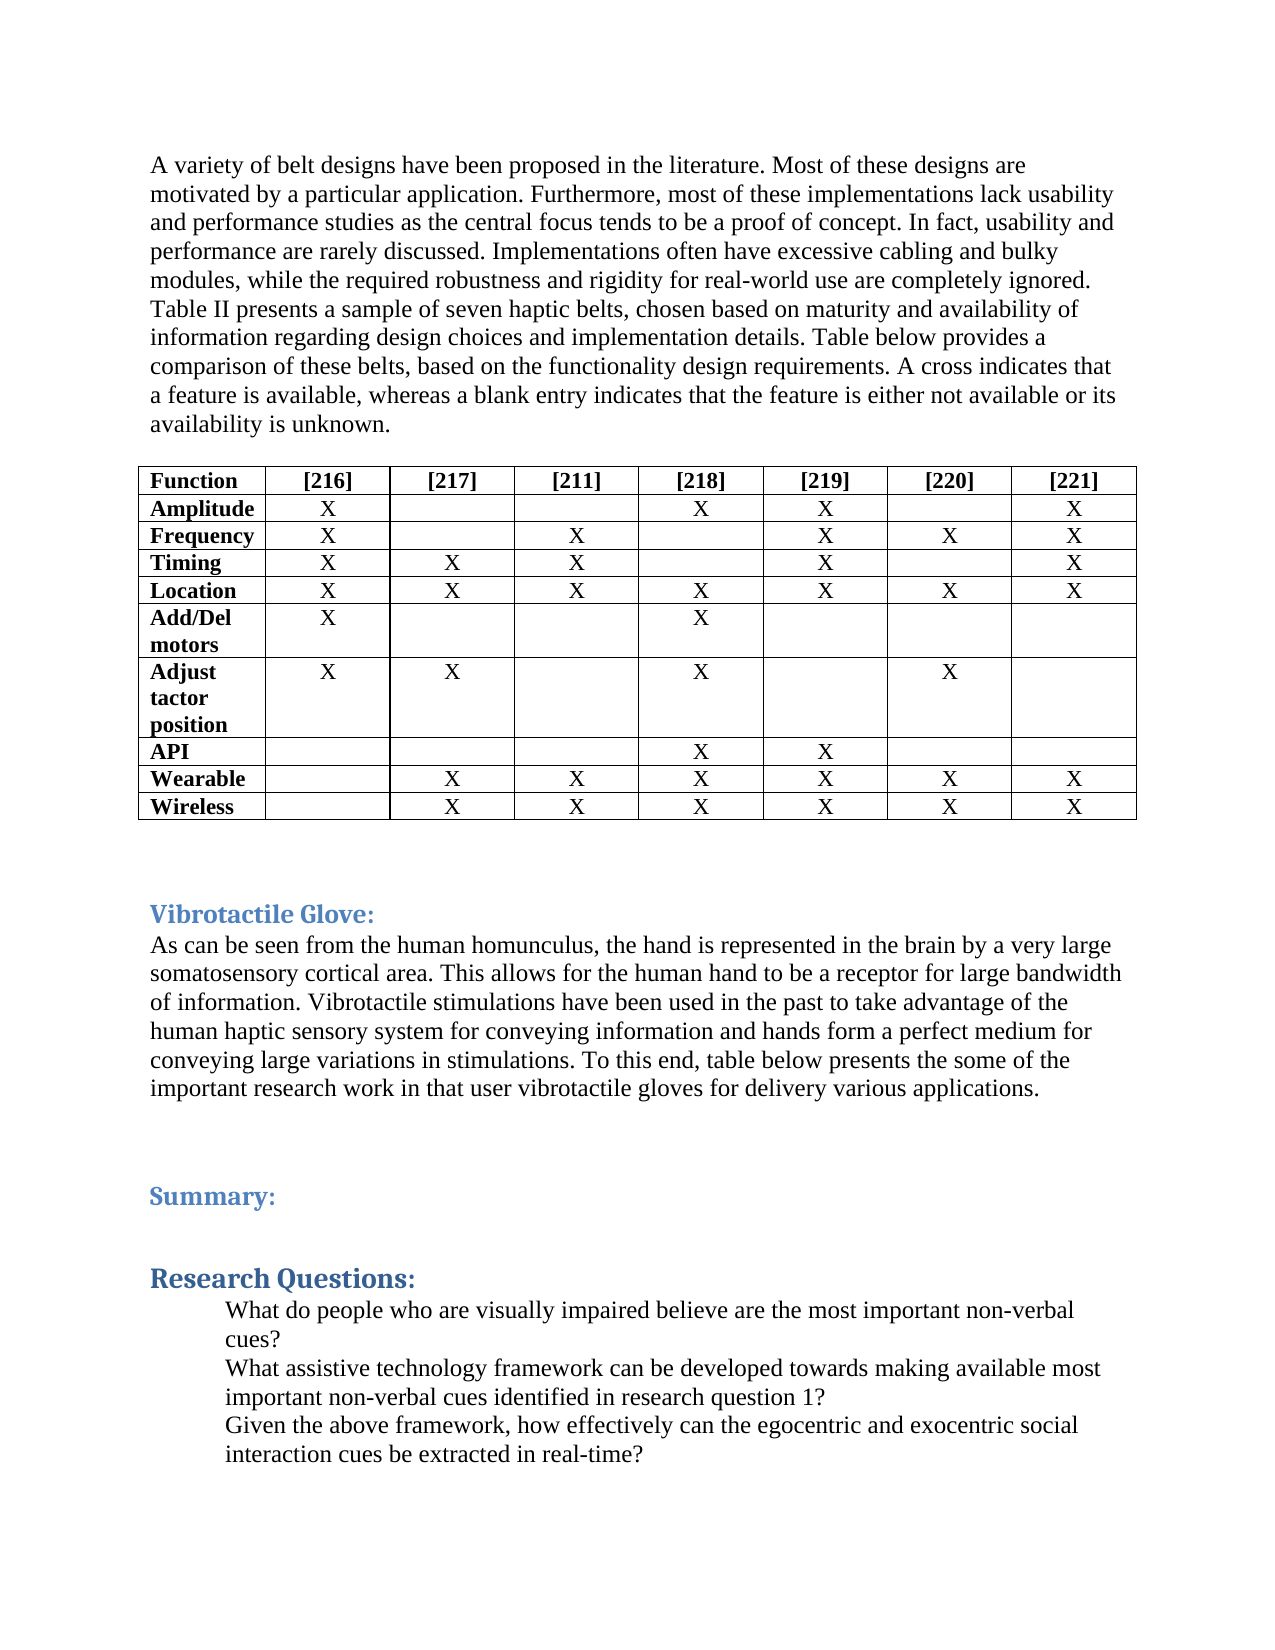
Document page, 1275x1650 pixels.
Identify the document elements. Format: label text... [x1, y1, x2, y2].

table_header [218] [639, 467, 763, 494]
table_cell Wireless [139, 793, 265, 819]
table_cell X [1012, 577, 1136, 603]
table_cell X [764, 550, 887, 576]
table_cell X [639, 766, 763, 792]
table_cell [1012, 658, 1136, 737]
table_cell API [139, 738, 265, 764]
table_cell [515, 658, 638, 737]
table_cell X [1012, 766, 1136, 792]
table_cell X [1012, 793, 1136, 819]
list What do people who are visually impaired believe are the most important non-verbal cues? [225, 1295, 1125, 1353]
table_cell [888, 550, 1011, 576]
table_cell [515, 738, 638, 764]
table_cell Timing [139, 550, 265, 576]
table_cell Frequency [139, 522, 265, 548]
table_cell Wearable [139, 766, 265, 792]
table_header [217] [391, 467, 514, 494]
table_cell X [515, 793, 638, 819]
table_cell [391, 522, 514, 548]
table_cell X [764, 738, 887, 764]
table_cell [391, 604, 514, 657]
table_cell X [391, 793, 514, 819]
text A variety of belt designs have been proposed in the literature. Most of these designs are motivated by a particular application. Furthermore, most of these implementations lack usability and performance studies as the central focus tends to be a proof of concept. In fact, usability and performance are rarely discussed. Implementations often have excessive cabling and bulky modules, while the required robustness and rigidity for real-world use are completely ignored. Table II presents a sample of seven haptic belts, chosen based on maturity and availability of information regarding design choices and implementation details. Table below provides a comparison of these belts, based on the functionality design requirements. A cross indicates that a feature is available, whereas a blank entry indicates that the feature is either not available or its availability is unknown. [150, 150, 1125, 437]
table_cell [1012, 604, 1136, 657]
table_cell X [888, 658, 1011, 737]
subtitle Vibrotactile Glove: [150, 899, 1125, 930]
table_cell X [515, 550, 638, 576]
table_cell X [888, 766, 1011, 792]
table_cell [266, 738, 389, 764]
table_header [219] [764, 467, 887, 494]
table_cell X [639, 604, 763, 657]
table_header Function [139, 467, 265, 494]
table_cell X [888, 522, 1011, 548]
table_cell X [1012, 550, 1136, 576]
table_cell X [639, 738, 763, 764]
table_cell X [639, 577, 763, 603]
table_cell X [266, 658, 389, 737]
table_cell X [764, 522, 887, 548]
table_cell X [266, 604, 389, 657]
list Given the above framework, how effectively can the egocentric and exocentric social interaction cues be extracted in real-time? [225, 1410, 1125, 1468]
table_header [220] [888, 467, 1011, 494]
table_cell X [764, 577, 887, 603]
list What assistive technology framework can be developed towards making available most important non-verbal cues identified in research question 1? [225, 1353, 1125, 1410]
table_cell X [391, 658, 514, 737]
table_cell X [764, 793, 887, 819]
table_cell X [391, 550, 514, 576]
table_cell X [266, 522, 389, 548]
table_cell X [515, 766, 638, 792]
table_cell Location [139, 577, 265, 603]
table_header [211] [515, 467, 638, 494]
table_cell [266, 793, 389, 819]
table_cell X [888, 793, 1011, 819]
table_cell [888, 495, 1011, 521]
subtitle Research Questions: [150, 1262, 1125, 1295]
table_cell [1012, 738, 1136, 764]
table_cell X [764, 766, 887, 792]
table_cell X [1012, 522, 1136, 548]
table_cell X [639, 658, 763, 737]
table_cell X [515, 577, 638, 603]
table_cell X [391, 766, 514, 792]
table_cell [639, 522, 763, 548]
table_cell Add/Del motors [139, 604, 265, 657]
table_header [221] [1012, 467, 1136, 494]
table_cell X [764, 495, 887, 521]
table_cell [391, 738, 514, 764]
table_cell [888, 738, 1011, 764]
table_cell [515, 604, 638, 657]
table_cell Adjust tactor position [139, 658, 265, 737]
table_cell X [888, 577, 1011, 603]
table_header [216] [266, 467, 389, 494]
table_cell [639, 550, 763, 576]
text As can be seen from the human homunculus, the hand is represented in the brain by a very large somatosensory cortical area. This allows for the human hand to be a receptor for large bandwidth of information. Vibrotactile stimulations have been used in the past to take advantage of the human haptic sensory system for conveying information and hands form a perfect medium for conveying large variations in stimulations. To this end, table below presents the some of the important research work in that user vibrotactile gloves for delivery various applications. [150, 930, 1125, 1102]
table_cell [764, 604, 887, 657]
table_cell [888, 604, 1011, 657]
table_cell [391, 495, 514, 521]
table_cell X [266, 577, 389, 603]
subtitle Summary: [150, 1181, 1125, 1212]
table_cell [266, 766, 389, 792]
table_cell X [639, 495, 763, 521]
table_cell [764, 658, 887, 737]
table_cell X [266, 550, 389, 576]
table_cell X [515, 522, 638, 548]
table_cell X [391, 577, 514, 603]
table_cell X [639, 793, 763, 819]
table_cell X [266, 495, 389, 521]
table_cell Amplitude [139, 495, 265, 521]
table_cell X [1012, 495, 1136, 521]
table_cell [515, 495, 638, 521]
